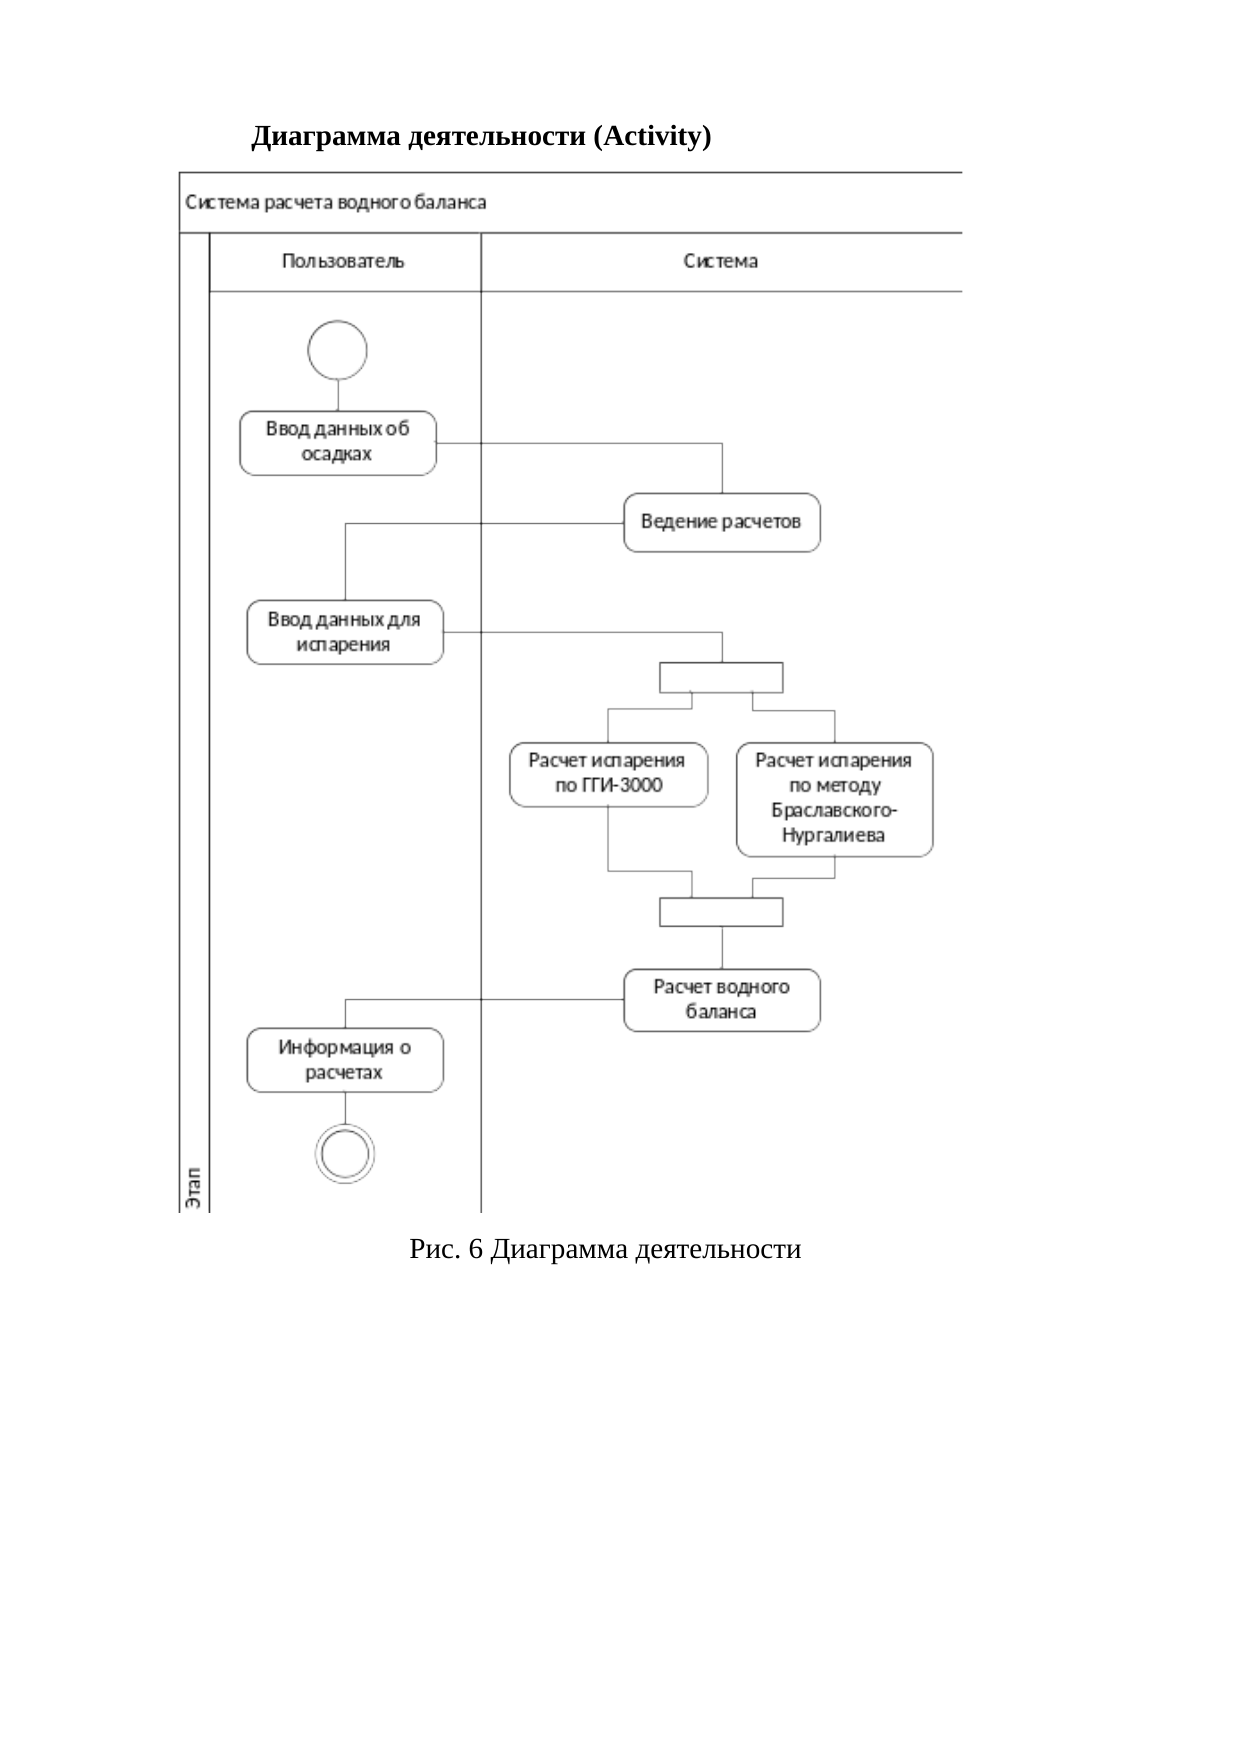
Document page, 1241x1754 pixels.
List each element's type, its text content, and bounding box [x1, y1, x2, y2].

list Рис. 6 Диаграмма деятельности [59, 1231, 1152, 1265]
text Диаграмма деятельности (Activity) [177, 118, 1152, 152]
